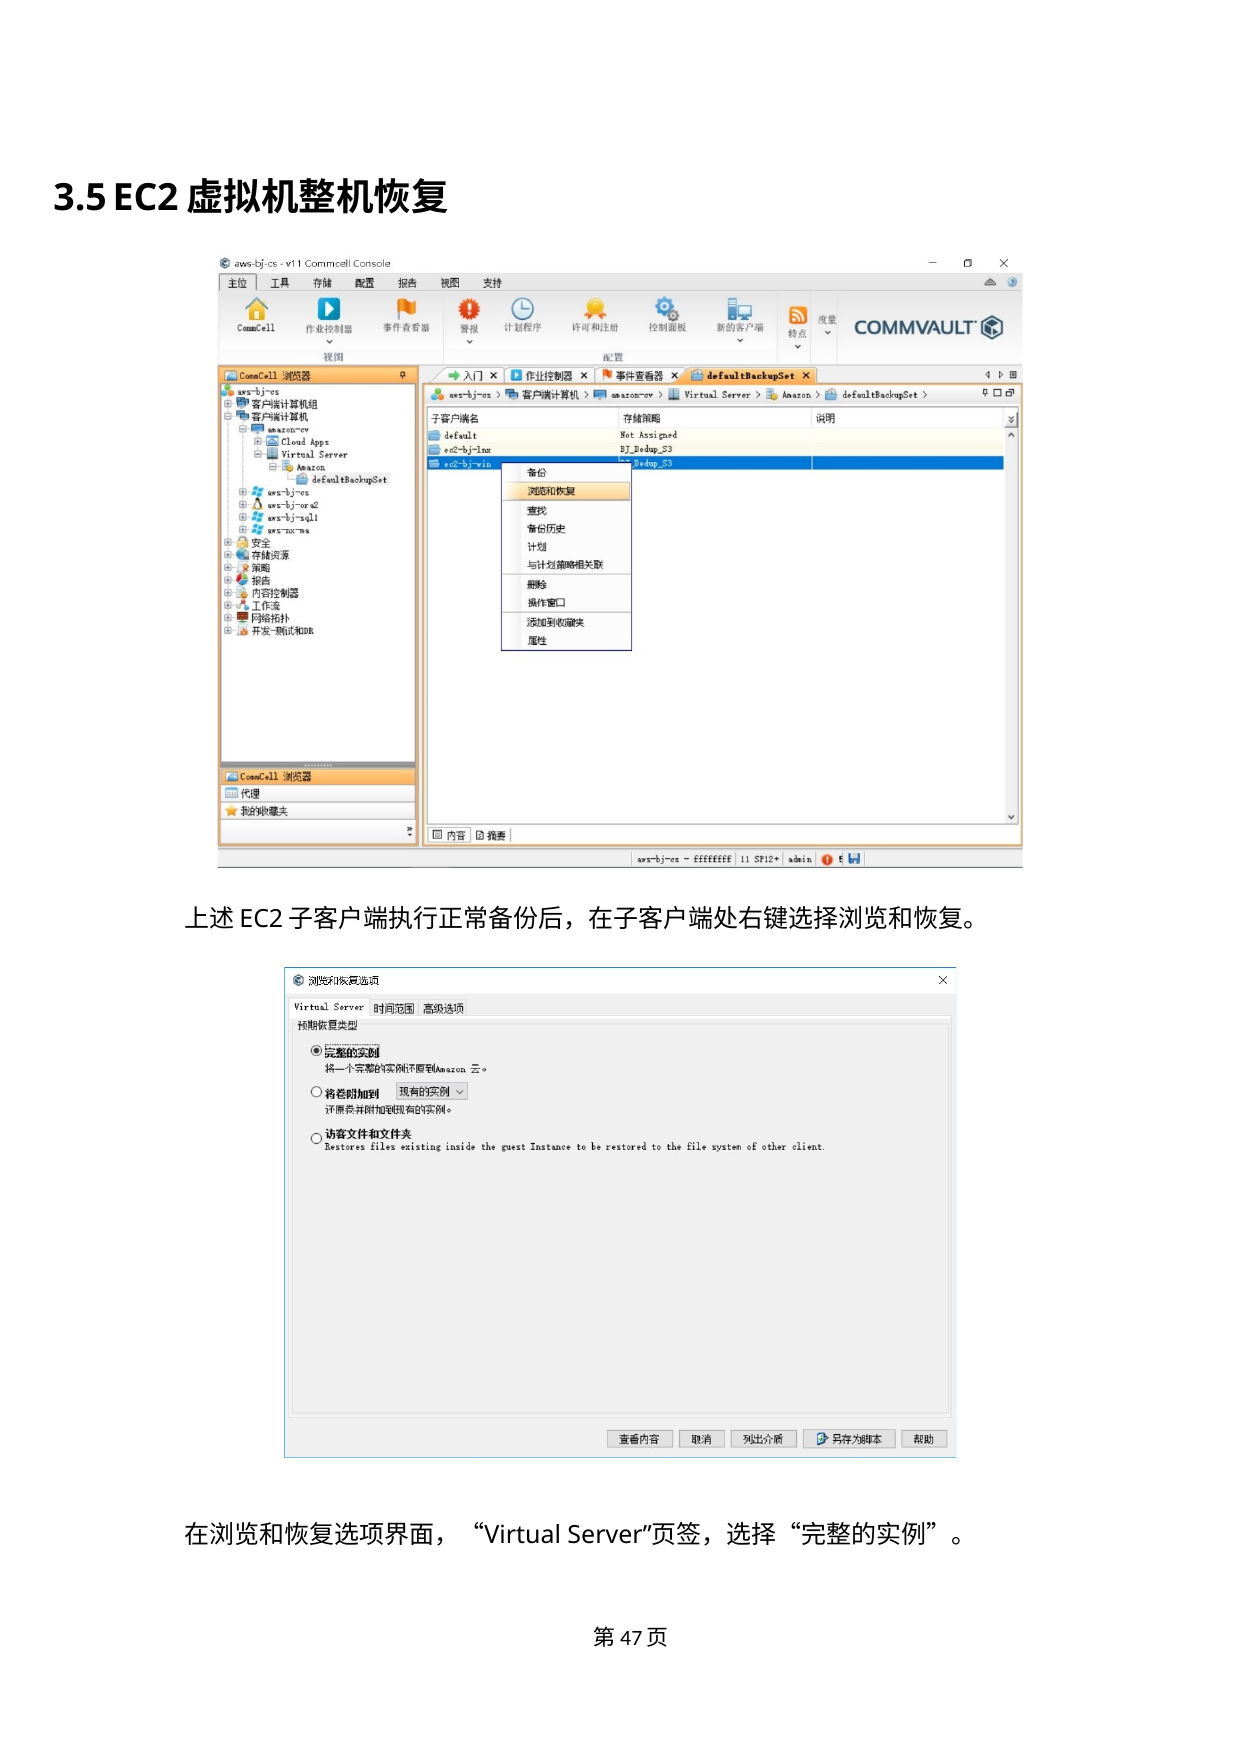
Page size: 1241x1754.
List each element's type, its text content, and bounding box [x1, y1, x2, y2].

text 在浏览和恢复选项界面，“Virtual Server”页签，选择“完整的实例”。 [134, 1500, 1128, 1565]
picture [284, 967, 957, 1458]
text 上述EC2子客户端执行正常备份后，在子客户端处右键选择浏览和恢复。 [134, 884, 1128, 949]
picture [217, 254, 1023, 868]
subtitle EC2虚拟机整机恢复 [53, 162, 1128, 227]
